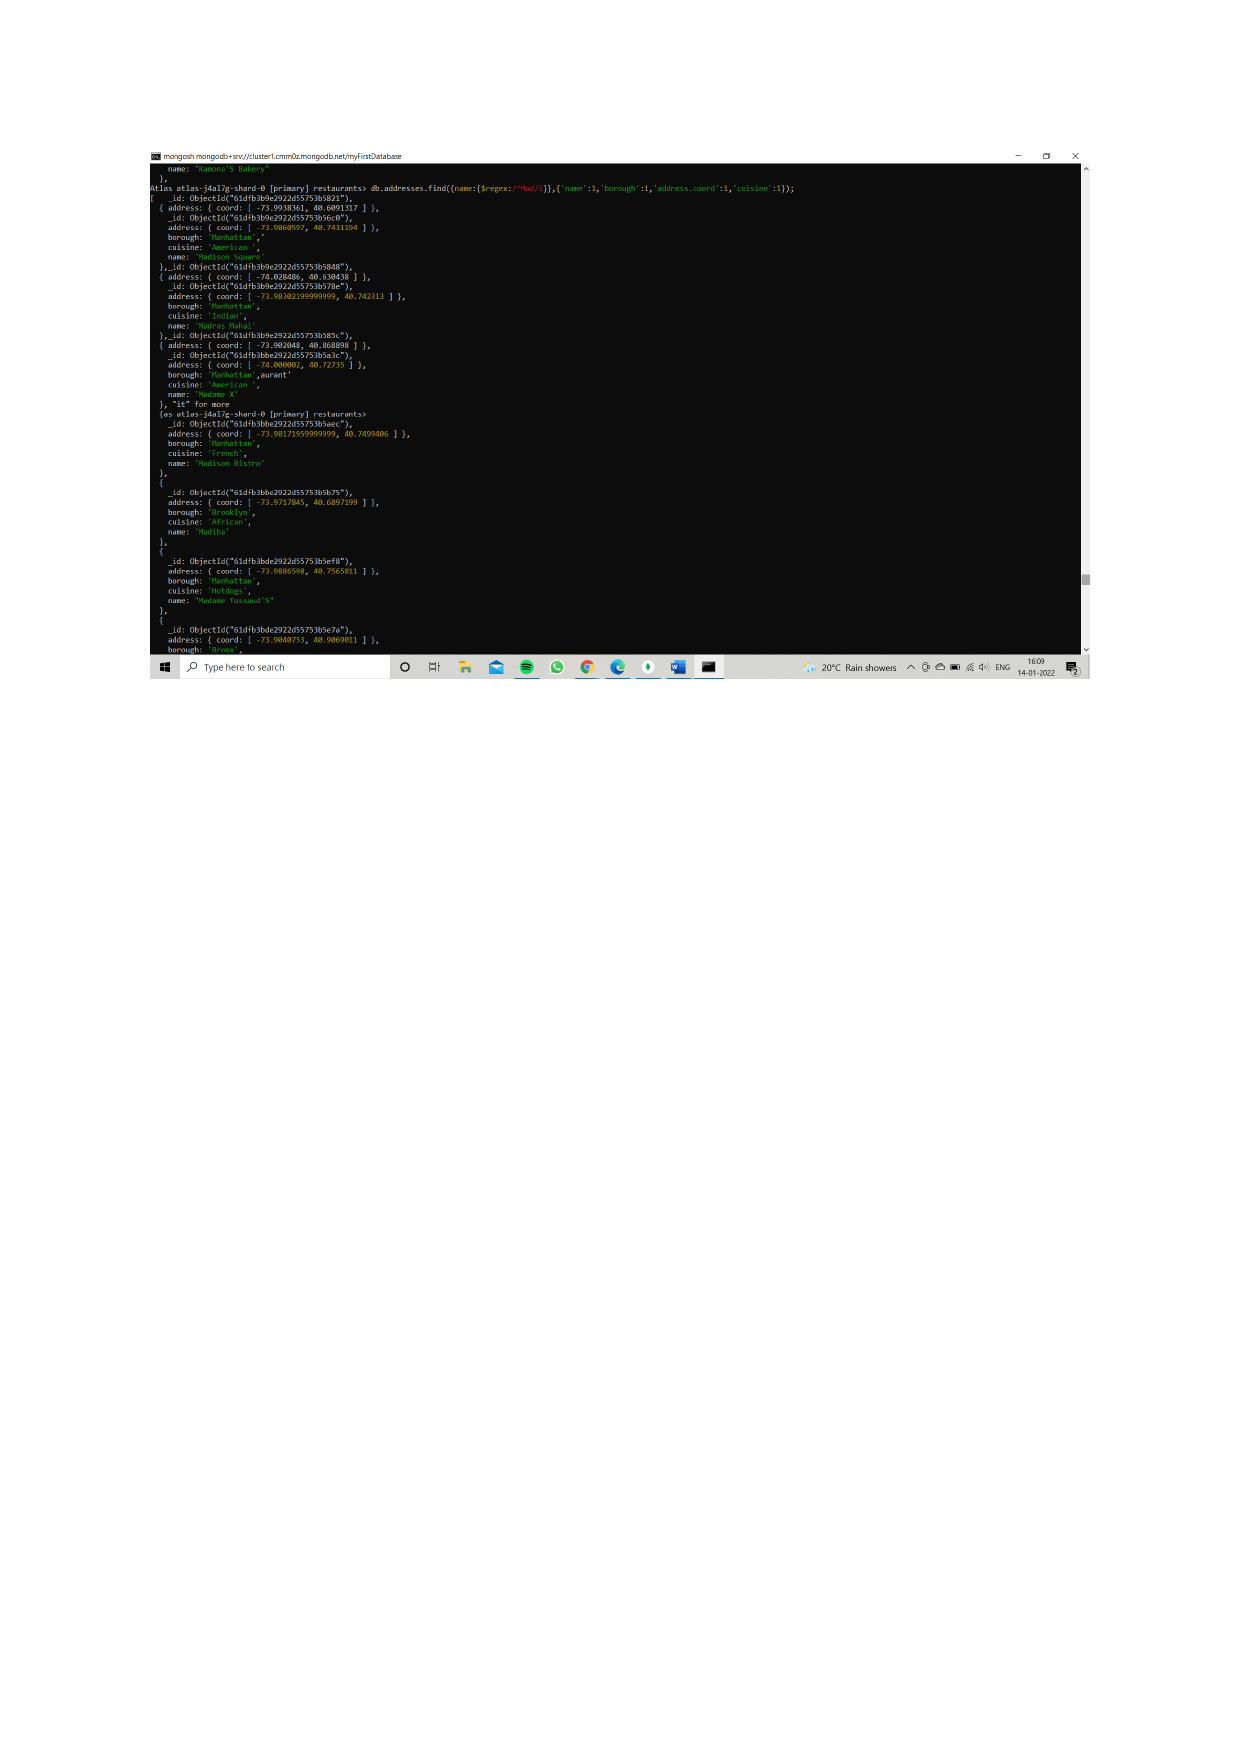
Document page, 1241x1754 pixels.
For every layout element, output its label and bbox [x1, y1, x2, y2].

picture [150, 150, 1091, 679]
